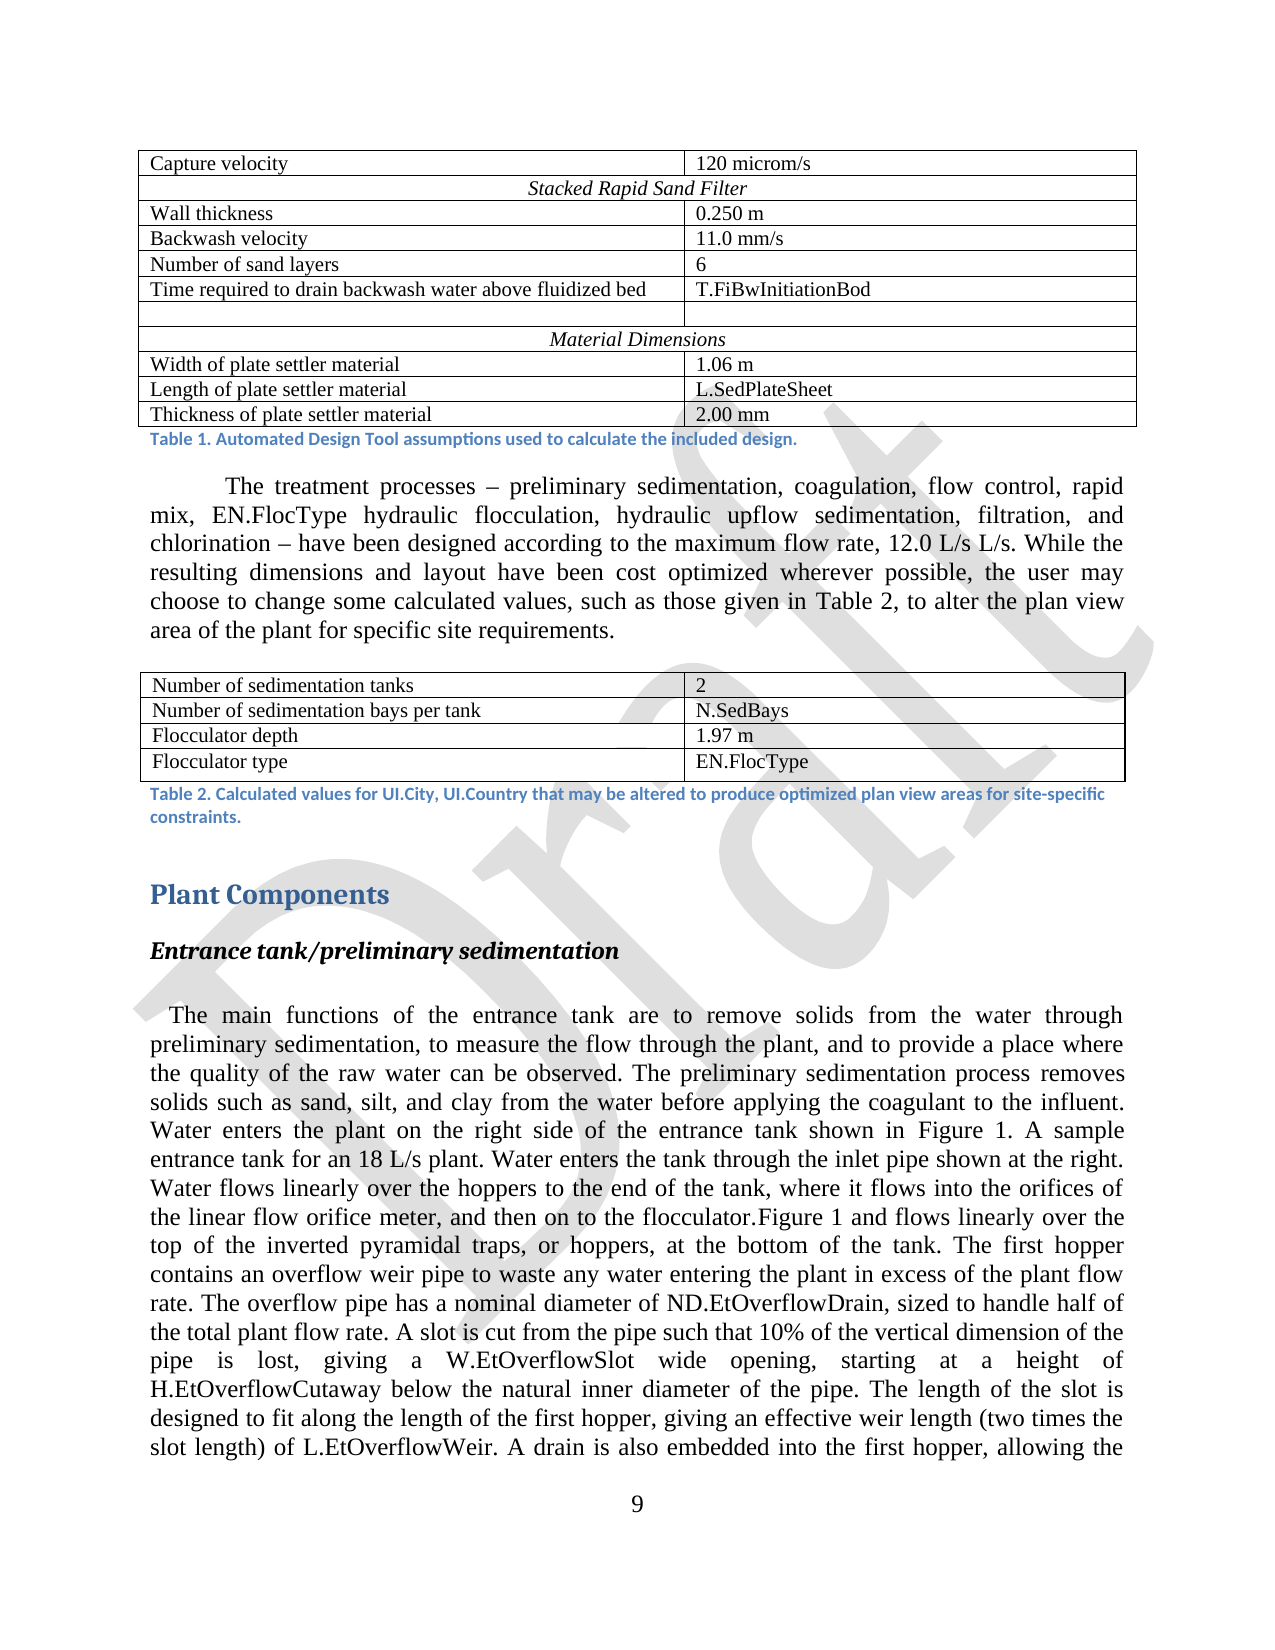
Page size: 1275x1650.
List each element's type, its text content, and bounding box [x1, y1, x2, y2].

table_cell L.SedPlateSheet [685, 377, 1136, 401]
table_cell 2.00 mm [685, 402, 1136, 426]
table_cell Flocculator depth [141, 724, 684, 747]
subtitle Entrance tank/preliminary sedimentation [150, 937, 1125, 965]
table_cell 1.97 m [685, 724, 1124, 747]
table_cell Flocculator type [141, 749, 684, 781]
table_header 2 [685, 673, 1124, 697]
table_header Number of sedimentation tanks [141, 673, 684, 697]
table_cell [685, 302, 1136, 326]
table_cell 0.250 m [685, 201, 1136, 225]
table_cell EN.FlocType [685, 749, 1124, 781]
subtitle Plant Components [150, 878, 1125, 912]
text The treatment processes – preliminary sedimentation, coagulation, flow control, rapid mix, EN.FlocType hydraulic flocculation, hydraulic upflow sedimentation, filtration, and chlorination – have been designed according to the maximum flow rate, 12.0 L/s L/s. While the resulting dimensions and layout have been cost optimized wherever possible, the user may choose to change some calculated values, such as those given in Table 2, to alter the plan view area of the plant for specific site requirements. [150, 471, 1125, 643]
table_cell Number of sedimentation bays per tank [141, 698, 684, 722]
table_cell 120 microm/s [685, 151, 1136, 175]
table_cell Thickness of plate settler material [139, 402, 684, 426]
text Table 1. Automated Design Tool assumptions used to calculate the included design. [150, 427, 1125, 450]
text Table 2. Calculated values for UI.City, UI.Country that may be altered to produce optimized plan view areas for site-specific constraints. [150, 782, 1125, 828]
table_cell 1.06 m [685, 352, 1136, 376]
table_cell Width of plate settler material [139, 352, 684, 376]
table_cell Wall thickness [139, 201, 684, 225]
table_cell Backwash velocity [139, 226, 684, 250]
table_cell N.SedBays [685, 698, 1124, 722]
table_cell Number of sand layers [139, 251, 684, 276]
table_cell 11.0 mm/s [685, 226, 1136, 250]
table_cell T.FiBwInitiationBod [685, 277, 1136, 301]
table_cell [139, 302, 684, 326]
table_cell Time required to drain backwash water above fluidized bed [139, 277, 684, 301]
table_cell Length of plate settler material [139, 377, 684, 401]
table_cell 6 [685, 251, 1136, 276]
table_cell Stacked Rapid Sand Filter [139, 176, 1136, 200]
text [150, 1000, 1125, 1460]
table_cell Capture velocity [139, 151, 684, 175]
table_cell Material Dimensions [139, 327, 1136, 351]
